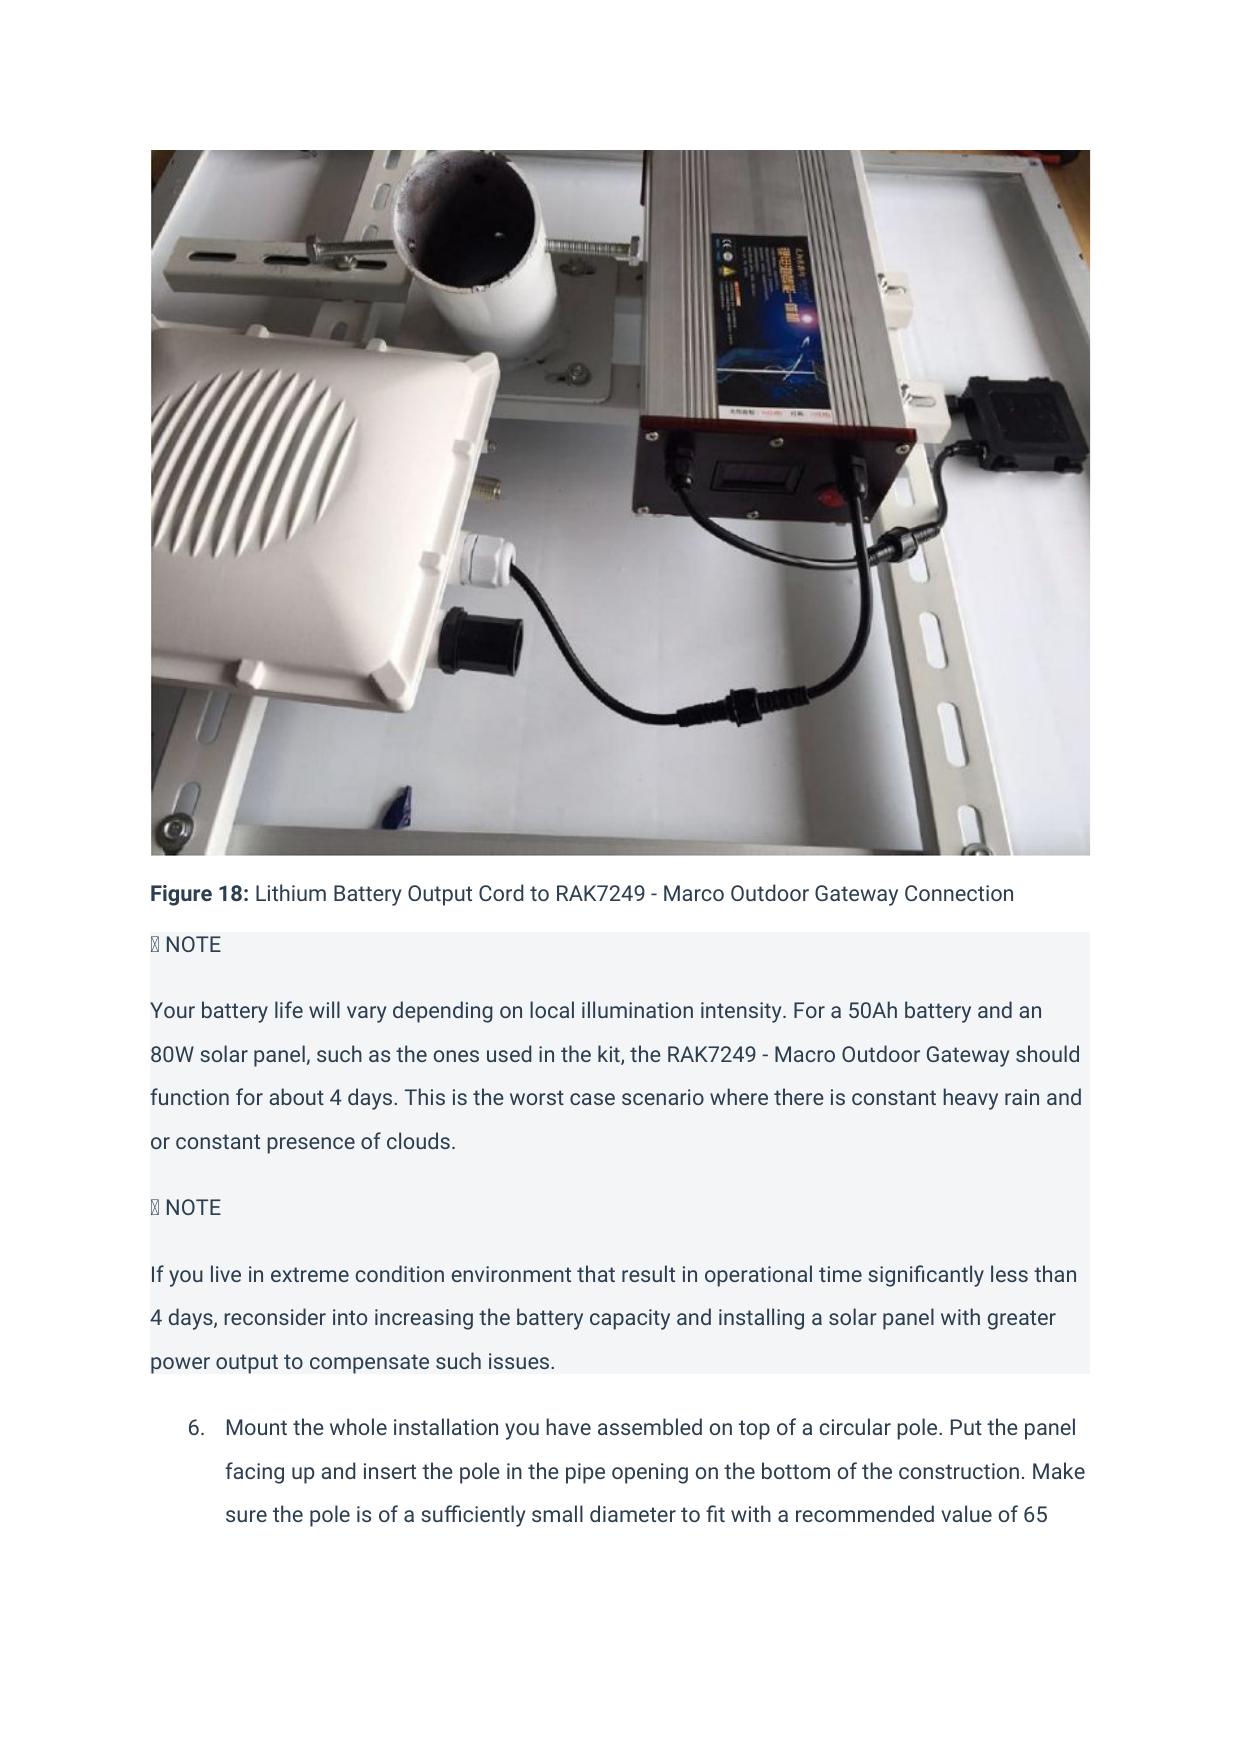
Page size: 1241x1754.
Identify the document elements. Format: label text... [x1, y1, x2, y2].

text Your battery life will vary depending on local illumination intensity. For a 50Ah battery and an 80W solar panel, such as the ones used in the kit, the RAK7249 - Macro Outdoor Gateway should function for about 4 days. This is the worst case scenario where there is constant heavy rain and or constant presence of clouds. [150, 998, 1090, 1154]
text 📝 NOTE [150, 1195, 1090, 1221]
text Figure 18: Lithium Battery Output Cord to RAK7249 - Marco Outdoor Gateway Connection [150, 881, 1090, 907]
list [187, 1415, 1090, 1528]
picture [150, 150, 1091, 857]
text If you live in extreme condition environment that result in operational time significantly less than 4 days, reconsider into increasing the battery capacity and installing a solar panel with greater power output to compensate such issues. [150, 1262, 1090, 1374]
text 📝 NOTE [150, 932, 1090, 957]
